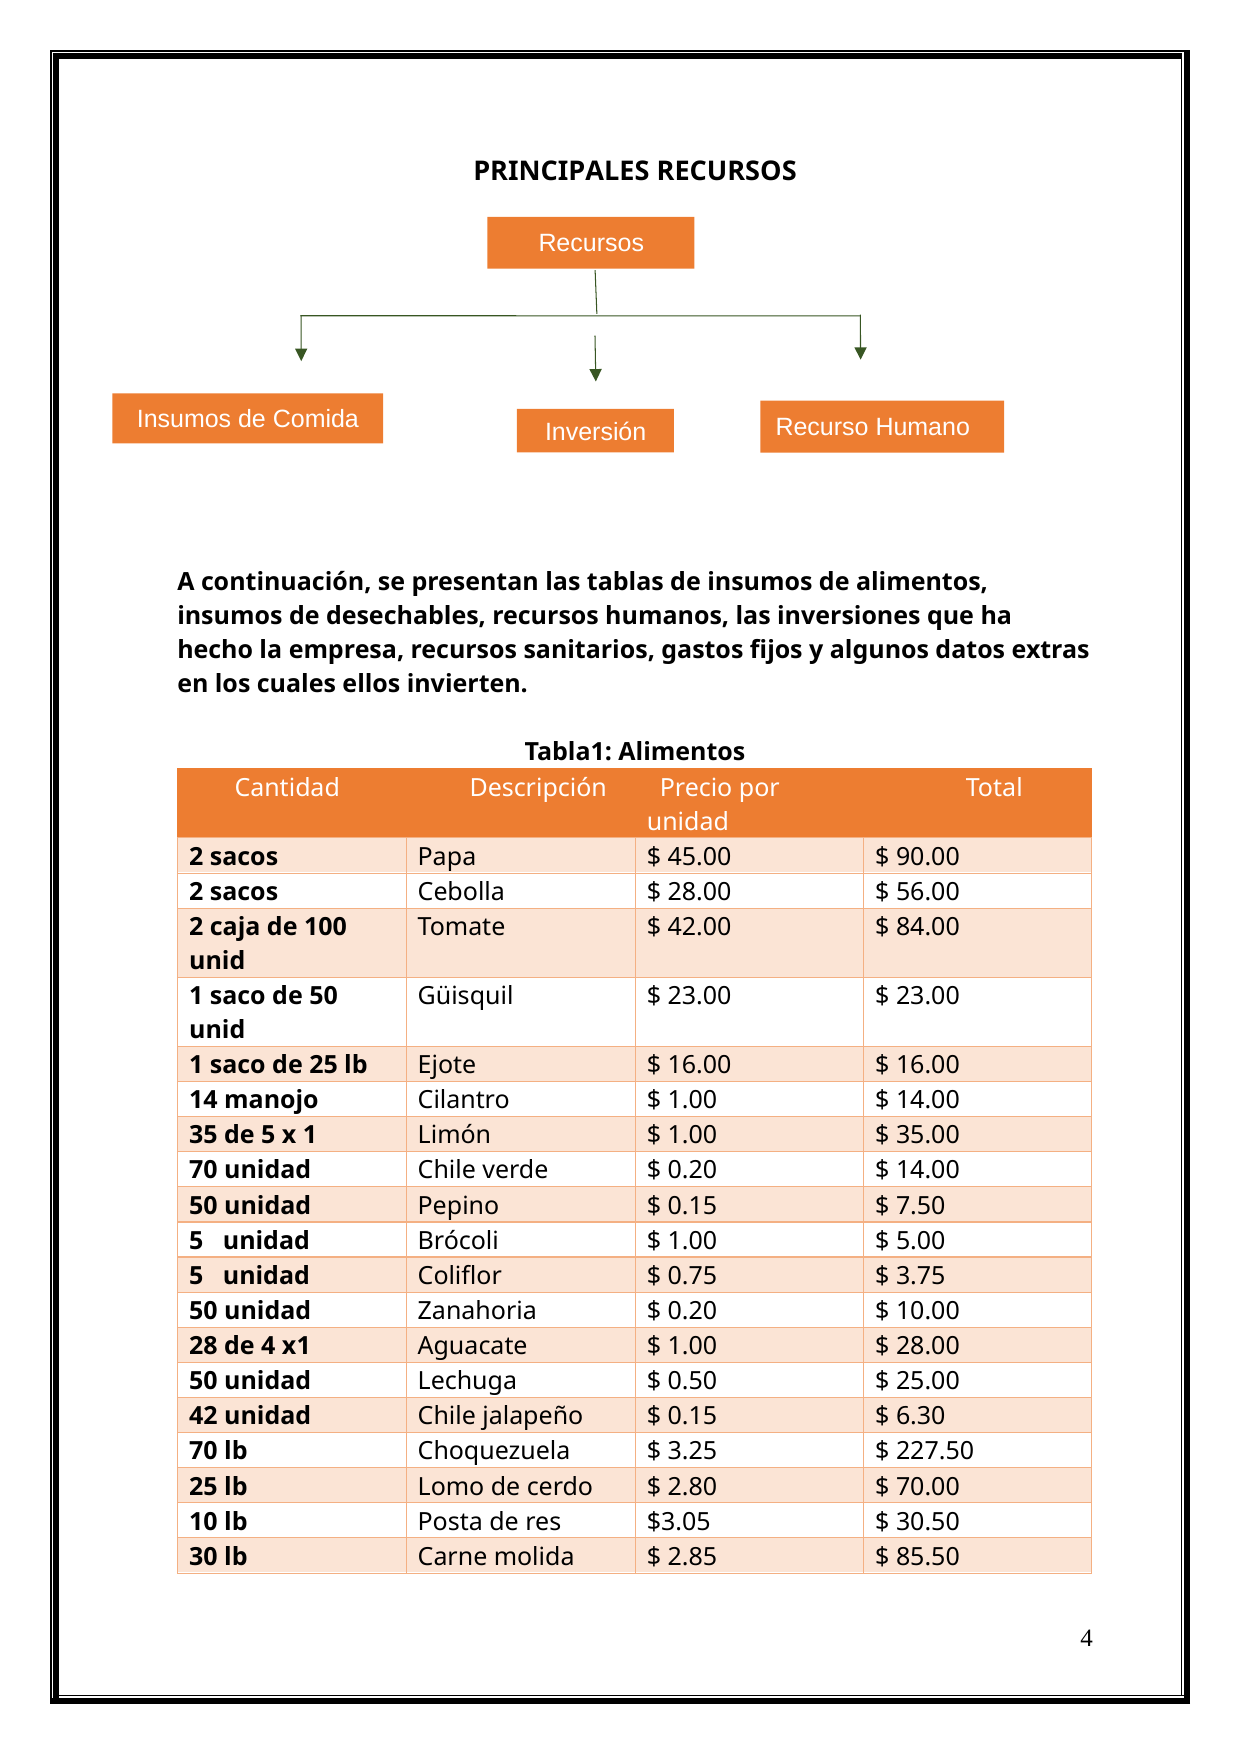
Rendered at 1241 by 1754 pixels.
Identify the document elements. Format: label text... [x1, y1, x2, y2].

table_cell $3.05 [636, 1503, 863, 1537]
subtitle PRINCIPALES RECURSOS [177, 152, 1092, 189]
text Tabla1: Alimentos [177, 734, 1092, 768]
table_cell 1 saco de 50 unid [178, 978, 406, 1046]
table_cell $ 90.00 [864, 838, 1091, 872]
table_header Descripción [407, 769, 635, 837]
table_cell $ 2.85 [636, 1538, 863, 1572]
table_cell 70 lb [178, 1433, 406, 1467]
table_cell 50 unidad [178, 1293, 406, 1327]
table_cell $ 25.00 [864, 1363, 1091, 1397]
table_cell 5 unidad [178, 1223, 406, 1256]
table_cell 2 sacos [178, 838, 406, 872]
table_cell Cilantro [407, 1082, 635, 1116]
table_cell $ 85.50 [864, 1538, 1091, 1572]
table_cell Chile jalapeño [407, 1398, 635, 1432]
table_cell $ 0.50 [636, 1363, 863, 1397]
table_cell $ 5.00 [864, 1223, 1091, 1256]
table_cell $ 16.00 [864, 1047, 1091, 1081]
table_cell $ 1.00 [636, 1117, 863, 1151]
table_cell Güisquil [407, 978, 635, 1046]
table_cell $ 1.00 [636, 1328, 863, 1362]
table_cell 30 lb [178, 1538, 406, 1572]
table_cell 14 manojo [178, 1082, 406, 1116]
table_cell $ 0.15 [636, 1398, 863, 1432]
table_cell $ 28.00 [864, 1328, 1091, 1362]
table_cell $ 0.20 [636, 1293, 863, 1327]
table_cell Limón [407, 1117, 635, 1151]
table_cell Tomate [407, 909, 635, 977]
table_cell $ 2.80 [636, 1468, 863, 1502]
table_cell $ 70.00 [864, 1468, 1091, 1502]
table_cell $ 3.25 [636, 1433, 863, 1467]
table_cell 2 sacos [178, 874, 406, 907]
table_cell Lomo de cerdo [407, 1468, 635, 1502]
table_cell $ 45.00 [636, 838, 863, 872]
table_cell Brócoli [407, 1223, 635, 1256]
table_header Cantidad [178, 769, 406, 837]
table_cell 70 unidad [178, 1152, 406, 1186]
table_cell Aguacate [407, 1328, 635, 1362]
table_cell $ 3.75 [864, 1258, 1091, 1292]
table_cell $ 7.50 [864, 1187, 1091, 1221]
table_cell Lechuga [407, 1363, 635, 1397]
table_cell $ 23.00 [636, 978, 863, 1046]
table_cell Papa [407, 838, 635, 872]
table_cell $ 84.00 [864, 909, 1091, 977]
table_cell Choquezuela [407, 1433, 635, 1467]
table_cell $ 42.00 [636, 909, 863, 977]
table_cell $ 1.00 [636, 1223, 863, 1256]
table_cell $ 14.00 [864, 1082, 1091, 1116]
table_header Total [864, 769, 1091, 837]
table_cell 25 lb [178, 1468, 406, 1502]
table_cell Carne molida [407, 1538, 635, 1572]
table_cell $ 6.30 [864, 1398, 1091, 1432]
table_cell $ 56.00 [864, 874, 1091, 907]
table_cell $ 0.15 [636, 1187, 863, 1221]
table_cell 42 unidad [178, 1398, 406, 1432]
table_cell $ 227.50 [864, 1433, 1091, 1467]
table_cell Chile verde [407, 1152, 635, 1186]
table_cell Pepino [407, 1187, 635, 1221]
table_cell $ 10.00 [864, 1293, 1091, 1327]
table_cell $ 0.20 [636, 1152, 863, 1186]
table_cell 5 unidad [178, 1258, 406, 1292]
table_cell $ 1.00 [636, 1082, 863, 1116]
table_cell $ 16.00 [636, 1047, 863, 1081]
table_cell 35 de 5 x 1 [178, 1117, 406, 1151]
table_cell Ejote [407, 1047, 635, 1081]
table_cell 28 de 4 x1 [178, 1328, 406, 1362]
table_cell $ 30.50 [864, 1503, 1091, 1537]
table_cell Coliflor [407, 1258, 635, 1292]
table_cell Posta de res [407, 1503, 635, 1537]
table_cell 10 lb [178, 1503, 406, 1537]
table_cell $ 14.00 [864, 1152, 1091, 1186]
table_cell 50 unidad [178, 1187, 406, 1221]
table_cell $ 35.00 [864, 1117, 1091, 1151]
text A continuación, se presentan las tablas de insumos de alimentos, insumos de desechables, recursos humanos, las inversiones que ha hecho la empresa, recursos sanitarios, gastos fijos y algunos datos extras en los cuales ellos invierten. [177, 564, 1092, 700]
table_cell Cebolla [407, 874, 635, 907]
table_cell $ 23.00 [864, 978, 1091, 1046]
table_header Precio por unidad [636, 769, 863, 837]
table_cell $ 28.00 [636, 874, 863, 907]
table_cell 50 unidad [178, 1363, 406, 1397]
table_cell Zanahoria [407, 1293, 635, 1327]
table_cell 1 saco de 25 lb [178, 1047, 406, 1081]
table_cell 2 caja de 100 unid [178, 909, 406, 977]
table_cell $ 0.75 [636, 1258, 863, 1292]
